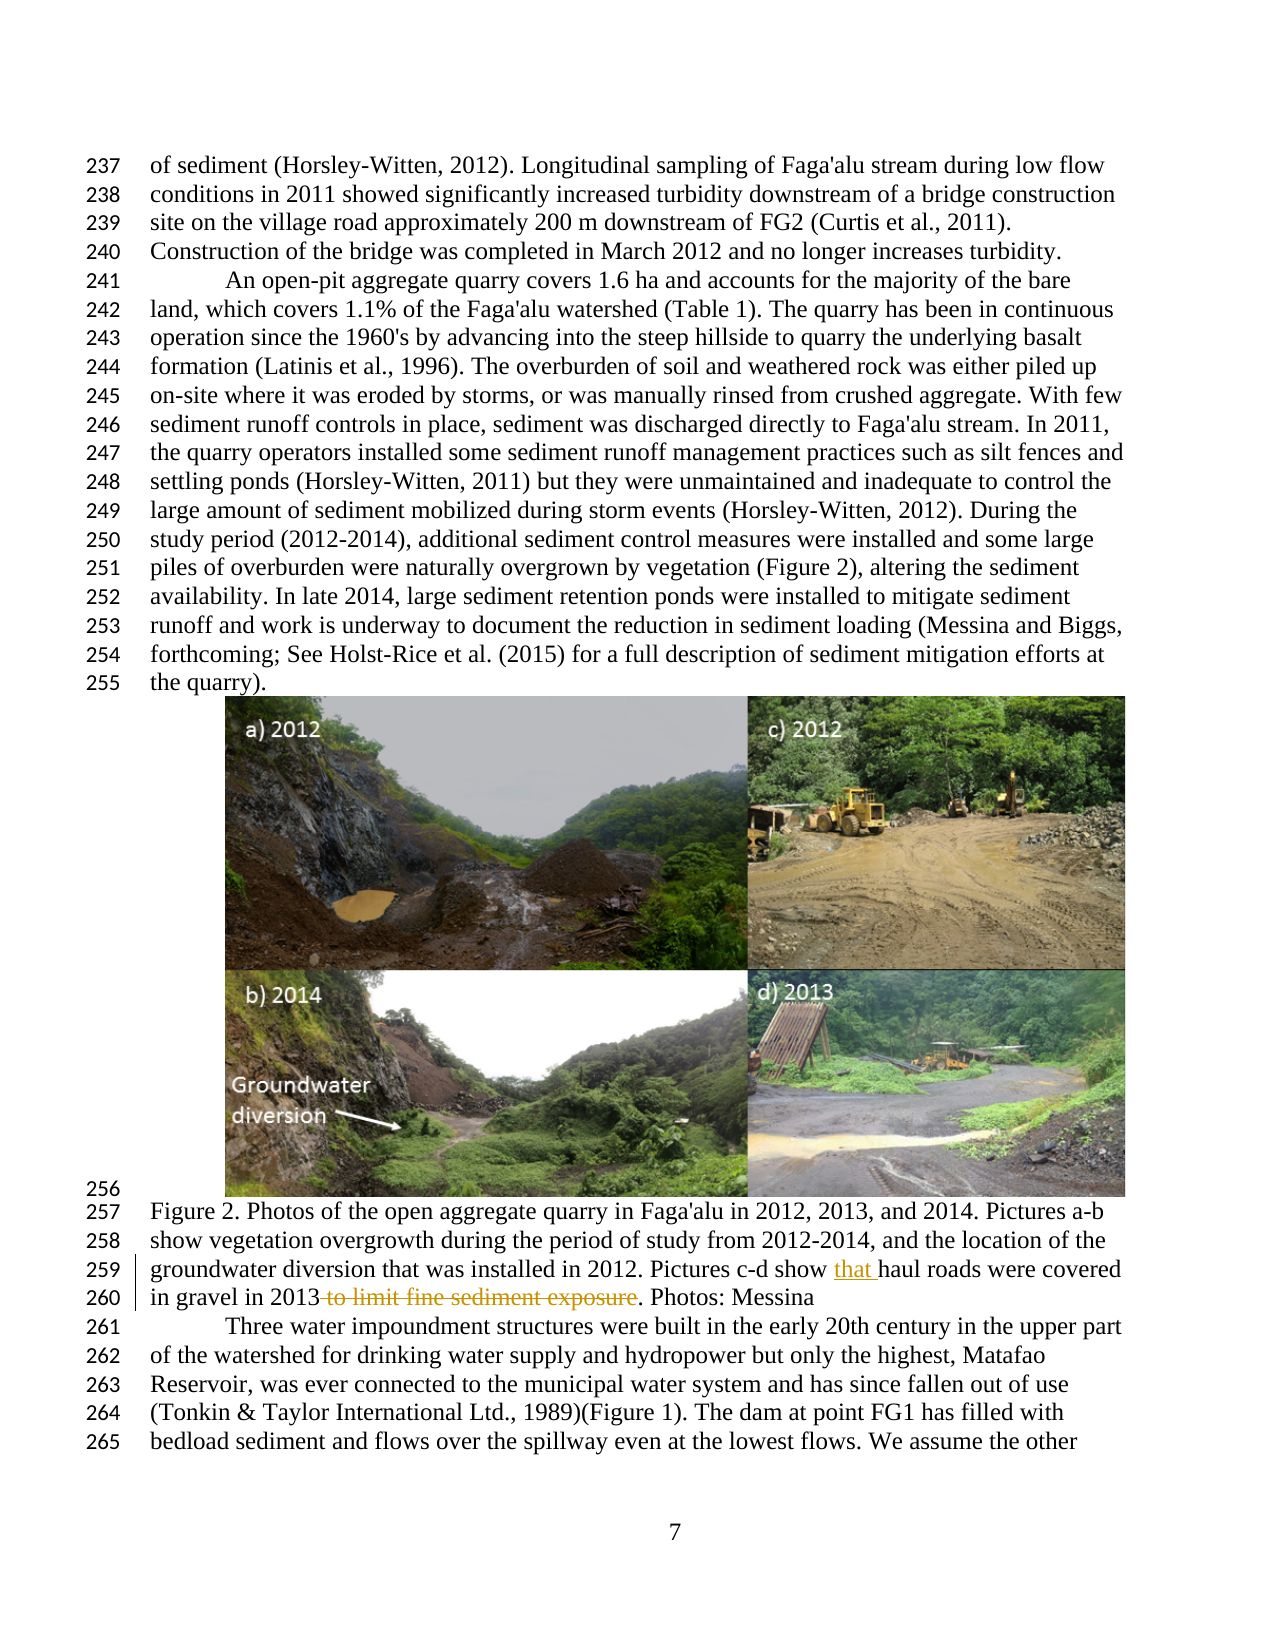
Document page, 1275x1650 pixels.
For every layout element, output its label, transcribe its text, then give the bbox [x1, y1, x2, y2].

picture [225, 696, 1125, 1197]
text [150, 1311, 1125, 1455]
text Figure 2. Photos of the open aggregate quarry in Faga'alu in 2012, 2013, and 2014. Pictures a-b show vegetation overgrowth during the period of study from 2012-2014, and the location of the groundwater diversion that was installed in 2012. Pictures c-d show haul roads were covered in gravel in 2013. Photos: Messina [150, 1196, 1125, 1311]
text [150, 150, 1125, 265]
text An open-pit aggregate quarry covers 1.6 ha and accounts for the majority of the bare land, which covers 1.1% of the Faga'alu watershed (Table 1). The quarry has been in continuous operation since the 1960's by advancing into the steep hillside to quarry the underlying basalt formation (Latinis et al., 1996). The overburden of soil and weathered rock was either piled up on-site where it was eroded by storms, or was manually rinsed from crushed aggregate. With few sediment runoff controls in place, sediment was discharged directly to Faga'alu stream. In 2011, the quarry operators installed some sediment runoff management practices such as silt fences and settling ponds (Horsley-Witten, 2011) but they were unmaintained and inadequate to control the large amount of sediment mobilized during storm events (Horsley-Witten, 2012). During the study period (2012-2014), additional sediment control measures were installed and some large piles of overburden were naturally overgrown by vegetation (Figure 2), altering the sediment availability. In late 2014, large sediment retention ponds were installed to mitigate sediment runoff and work is underway to document the reduction in sediment loading (Messina and Biggs, forthcoming; See Holst-Rice et al. (2015) for a full description of sediment mitigation efforts at the quarry). [150, 265, 1125, 696]
